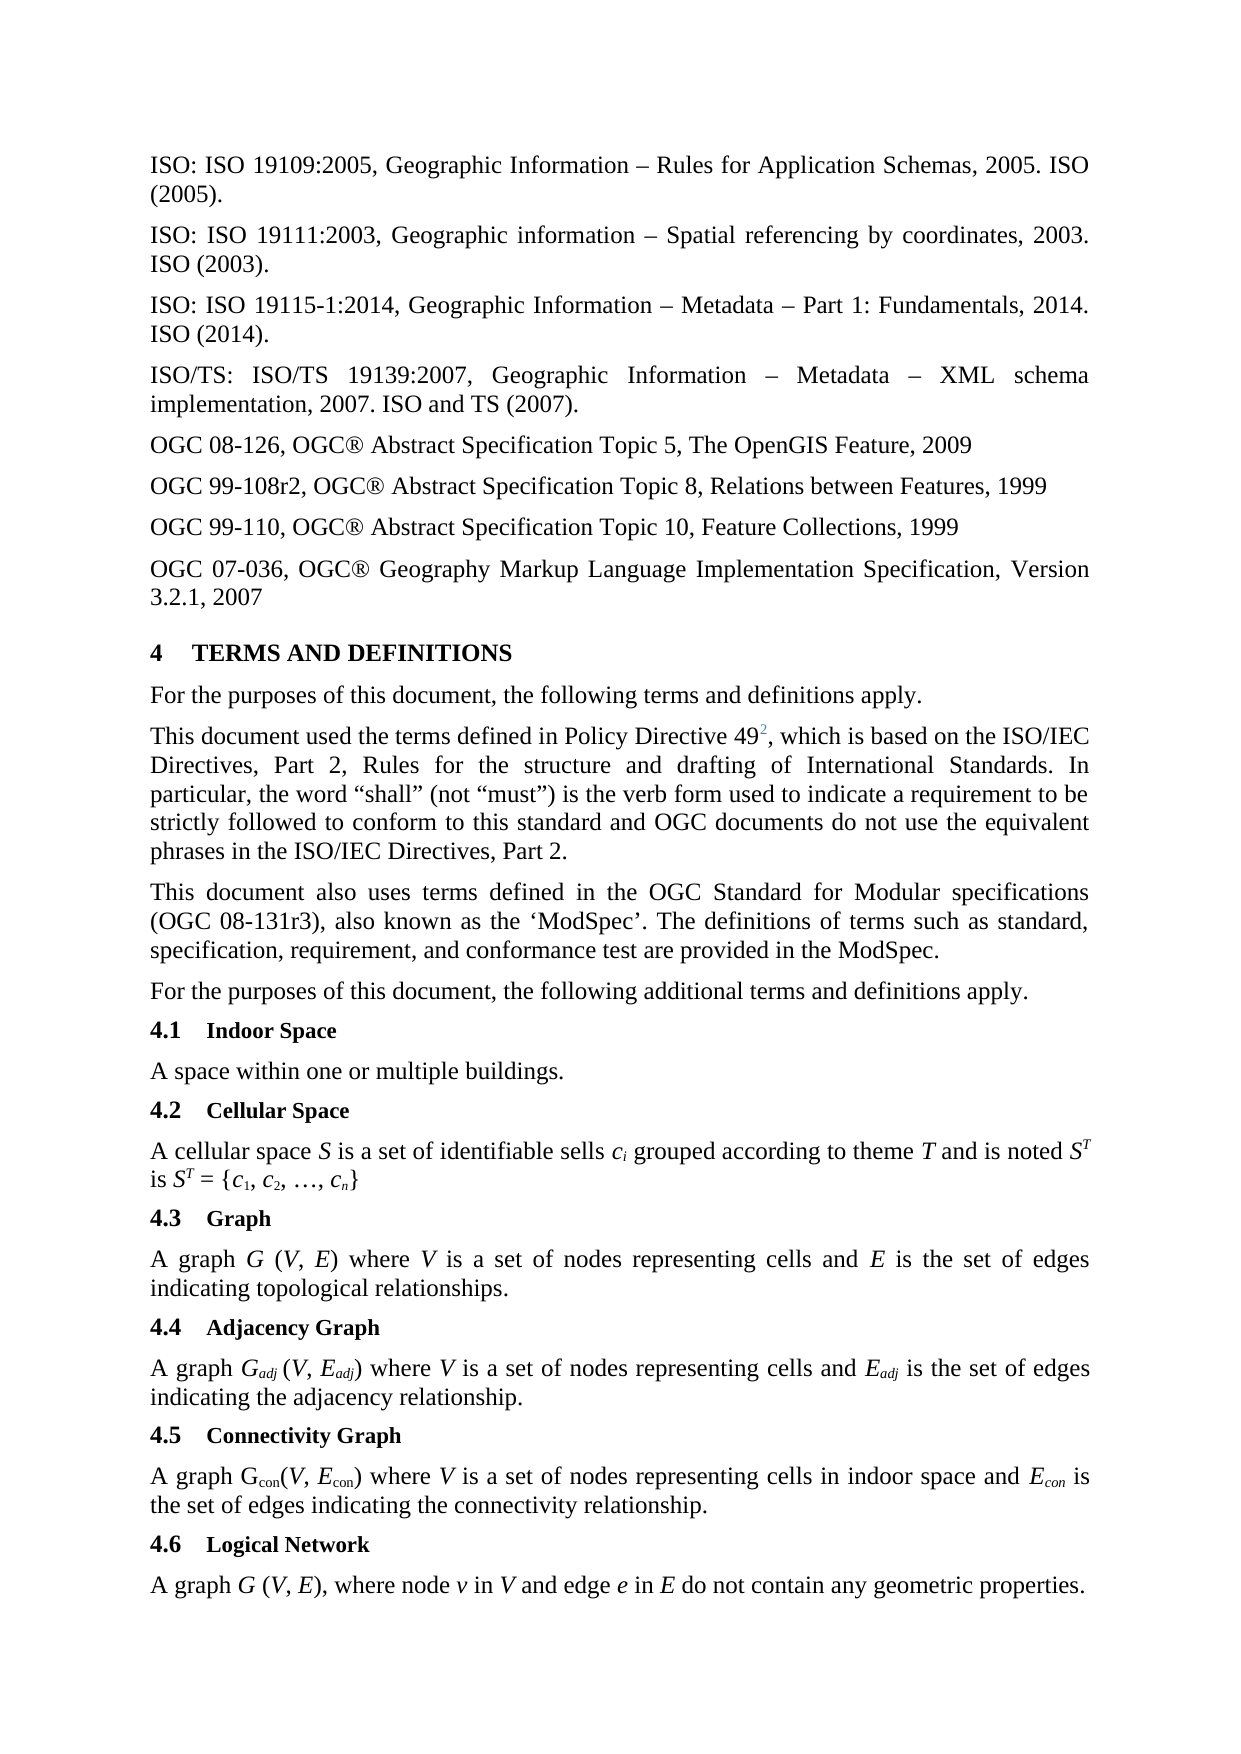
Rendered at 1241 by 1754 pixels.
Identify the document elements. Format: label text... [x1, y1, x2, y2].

text This document also uses terms defined in the OGC Standard for Modular specifications (OGC 08-131r3), also known as the ‘ModSpec’. The definitions of terms such as standard, specification, requirement, and conformance test are provided in the ModSpec. [150, 877, 1090, 964]
text A graph G (V, E) where V is a set of nodes representing cells and E is the set of edges indicating topological relationships. [150, 1244, 1090, 1302]
text OGC 08-126, OGC® Abstract Specification Topic 5, The OpenGIS Feature, 2009 [150, 430, 1090, 459]
subtitle Graph [150, 1206, 1090, 1232]
subtitle TERMS AND DEFINITIONS [150, 639, 1090, 667]
text OGC 99-108r2, OGC® Abstract Specification Topic 8, Relations between Features, 1999 [150, 471, 1090, 500]
text ISO: ISO 19111:2003, Geographic information – Spatial referencing by coordinates, 2003. ISO (2003). [150, 220, 1090, 277]
subtitle Cellular Space [150, 1097, 1090, 1123]
text A graph Gadj (V, Eadj) where V is a set of nodes representing cells and Eadj is the set of edges indicating the adjacency relationship. [150, 1353, 1090, 1410]
text OGC 99-110, OGC® Abstract Specification Topic 10, Feature Collections, 1999 [150, 512, 1090, 541]
text OGC 07-036, OGC® Geography Markup Language Implementation Specification, Version 3.2.1, 2007 [150, 554, 1090, 611]
text ISO/TS: ISO/TS 19139:2007, Geographic Information – Metadata – XML schema implementation, 2007. ISO and TS (2007). [150, 360, 1090, 417]
text A space within one or multiple buildings. [150, 1056, 1090, 1085]
text A cellular space S is a set of identifiable sells ci grouped according to theme T and is noted ST is ST = {c1, c2, …, cn} [150, 1136, 1090, 1193]
text This document used the terms defined in Policy Directive 492, which is based on the ISO/IEC Directives, Part 2, Rules for the structure and drafting of International Standards. In particular, the word “shall” (not “must”) is the verb form used to indicate a requirement to be strictly followed to conform to this standard and OGC documents do not use the equivalent phrases in the ISO/IEC Directives, Part 2. [150, 721, 1090, 865]
text For the purposes of this document, the following additional terms and definitions apply. [150, 976, 1090, 1005]
subtitle Connectivity Graph [150, 1423, 1090, 1449]
text ISO: ISO 19109:2005, Geographic Information – Rules for Application Schemas, 2005. ISO (2005). [150, 150, 1090, 207]
text A graph Gcon(V, Econ) where V is a set of nodes representing cells in indoor space and Econ is the set of edges indicating the connectivity relationship. [150, 1461, 1090, 1519]
subtitle Logical Network [150, 1531, 1090, 1557]
text For the purposes of this document, the following terms and definitions apply. [150, 680, 1090, 709]
subtitle Adjacency Graph [150, 1314, 1090, 1340]
text ISO: ISO 19115-1:2014, Geographic Information – Metadata – Part 1: Fundamentals, 2014. ISO (2014). [150, 290, 1090, 347]
text A graph G (V, E), where node v in V and edge e in E do not contain any geometric properties. [150, 1570, 1090, 1599]
subtitle Indoor Space [150, 1017, 1090, 1043]
